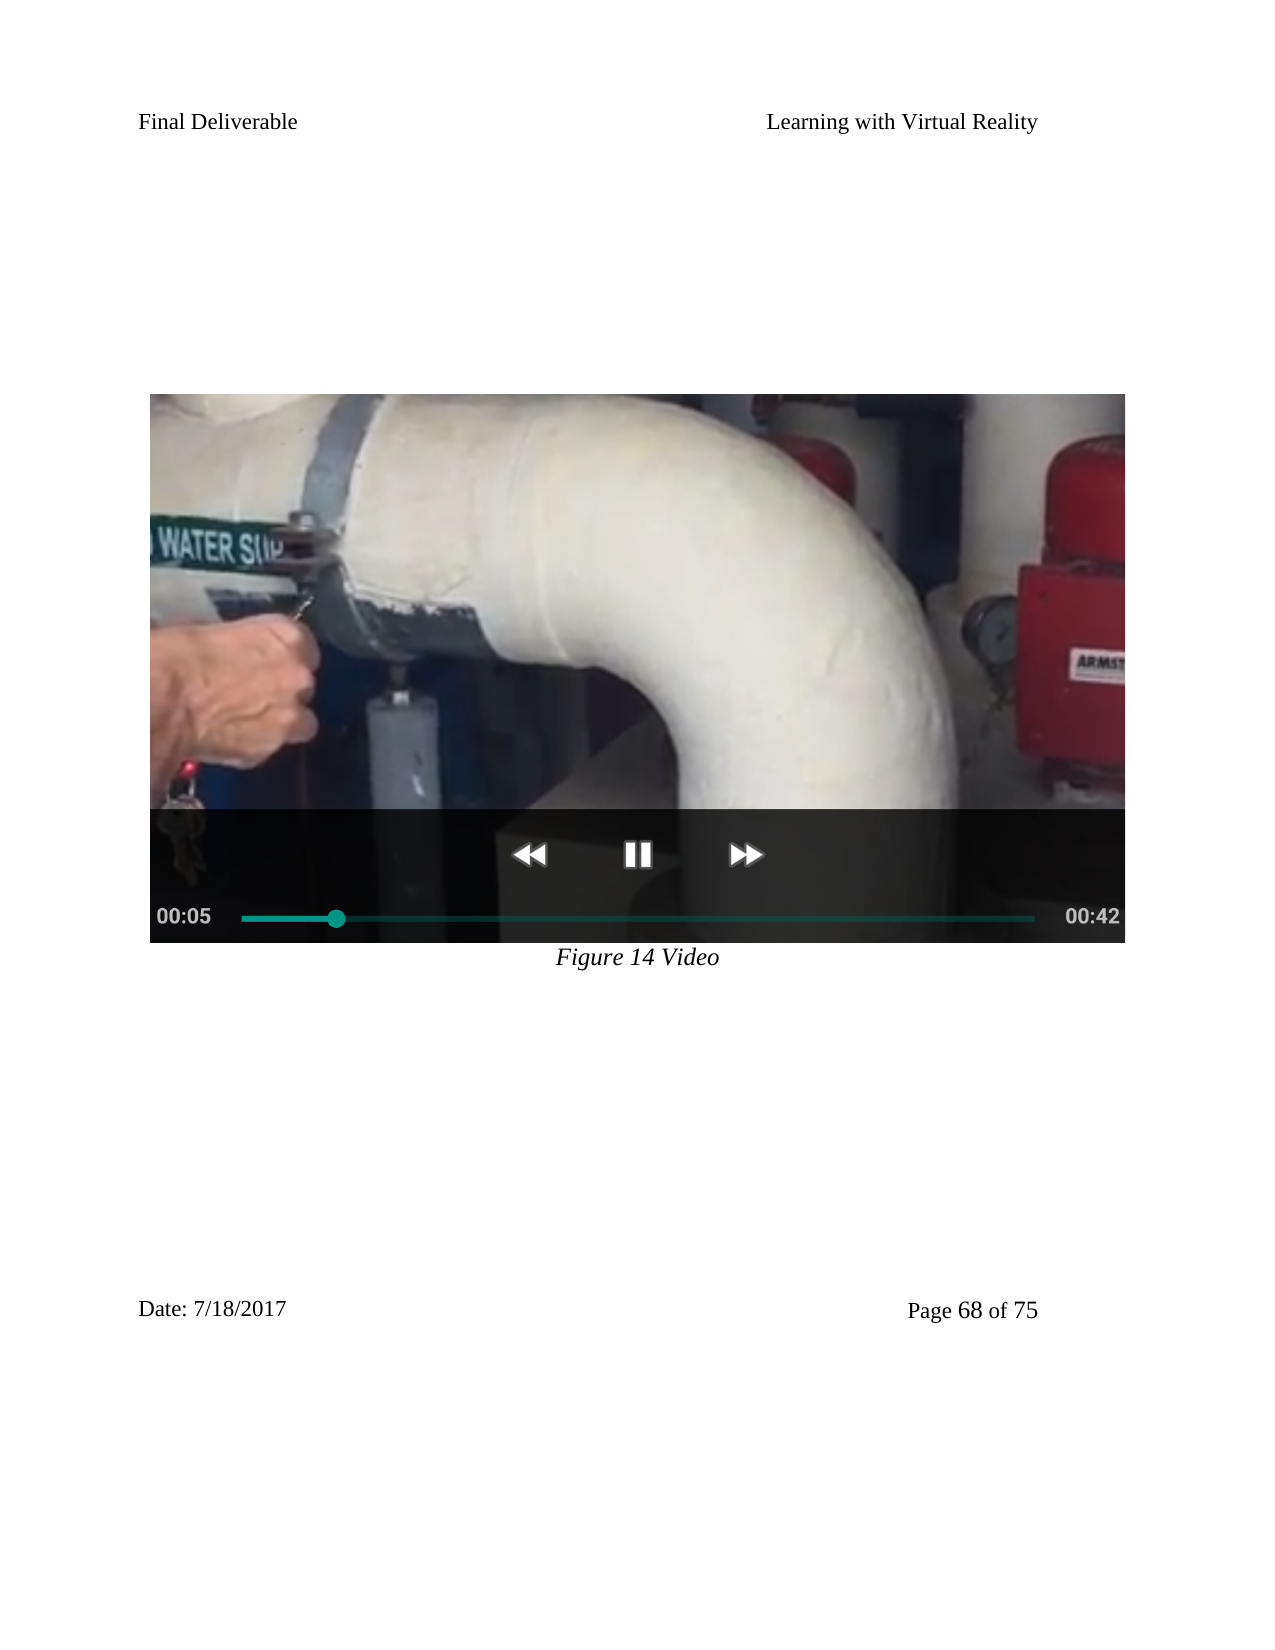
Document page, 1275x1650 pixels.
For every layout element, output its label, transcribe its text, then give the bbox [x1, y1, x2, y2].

text Figure 14 Video [150, 943, 1125, 971]
picture [150, 394, 1125, 943]
